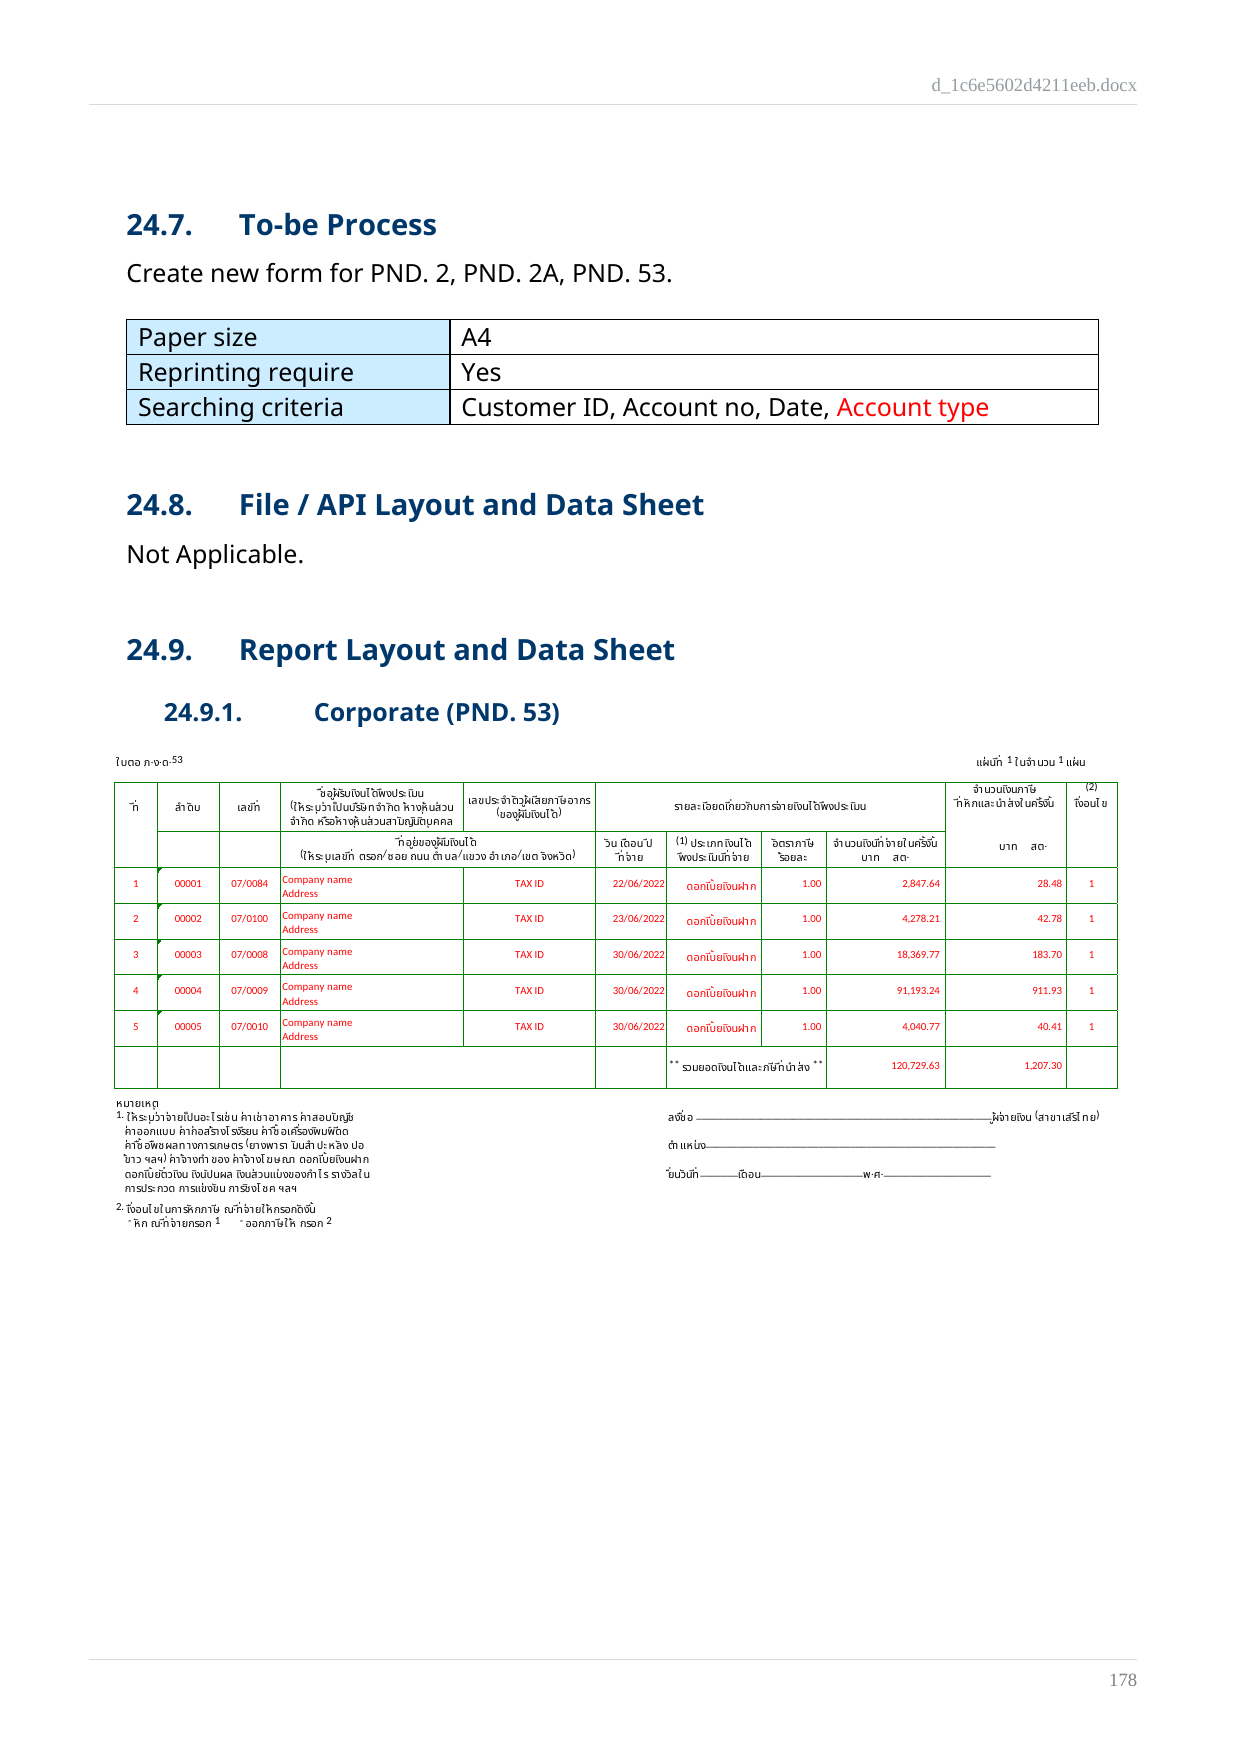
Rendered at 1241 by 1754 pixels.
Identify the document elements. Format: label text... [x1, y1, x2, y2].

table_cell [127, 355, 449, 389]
subtitle Report Layout and Data Sheet [126, 629, 1137, 669]
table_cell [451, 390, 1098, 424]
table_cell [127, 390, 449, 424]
subtitle To-be Process [126, 204, 1137, 243]
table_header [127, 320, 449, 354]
subtitle File / API Layout and Data Sheet [126, 484, 1137, 524]
text Not Applicable. [126, 536, 1137, 570]
subtitle Corporate (PND. 53) [164, 694, 1137, 728]
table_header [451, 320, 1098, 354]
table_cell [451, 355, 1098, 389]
text Create new form for PND. 2, PND. 2A, PND. 53. [126, 256, 1137, 319]
